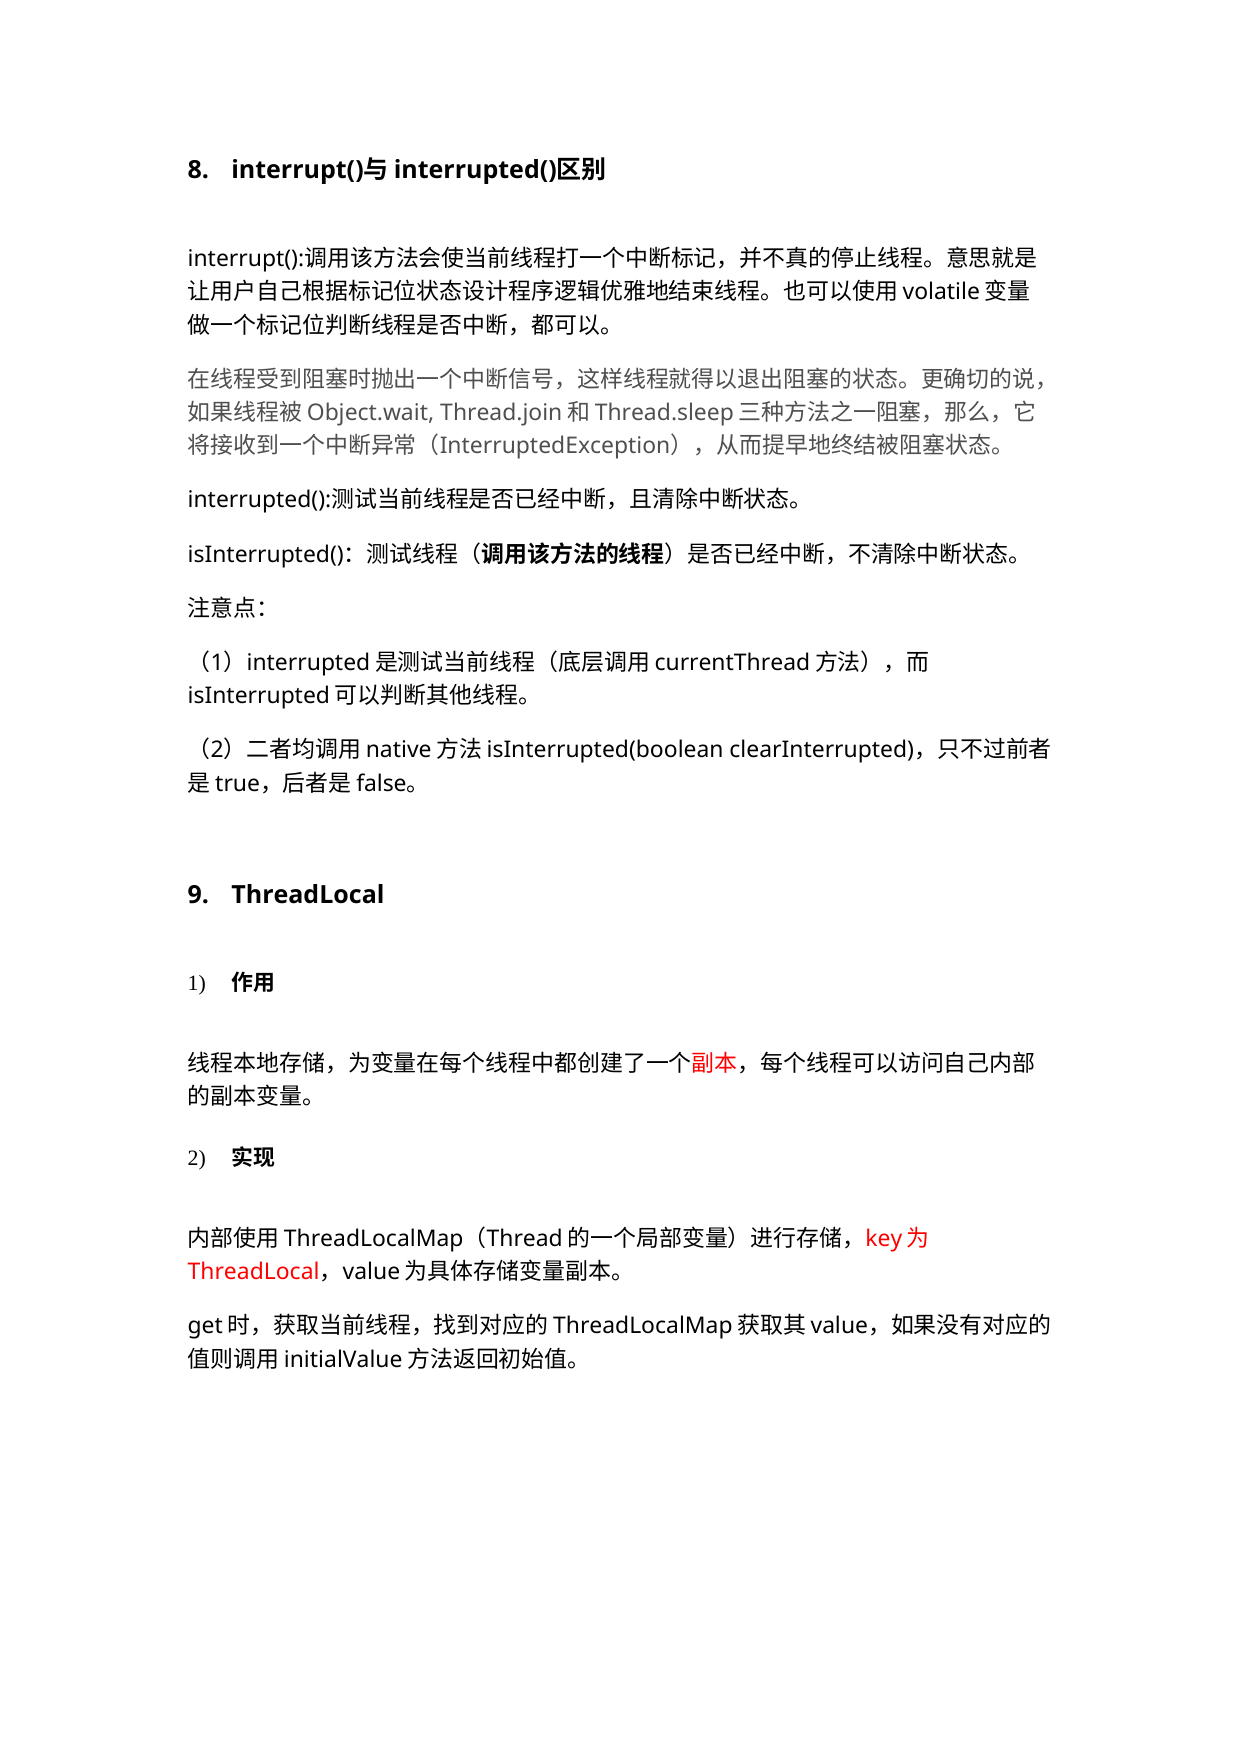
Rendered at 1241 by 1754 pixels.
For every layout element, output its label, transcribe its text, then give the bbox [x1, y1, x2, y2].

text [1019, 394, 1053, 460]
text 注意点： [187, 589, 1053, 623]
text isInterrupted()：测试线程（调用该方法的线程）是否已经中断，不清除中断状态。 [187, 535, 1053, 569]
text 线程本地存储，为变量在每个线程中都创建了一个副本，每个线程可以访问自己内部的副本变量。 [187, 1044, 1053, 1111]
text （2）二者均调用native方法isInterrupted(boolean clearInterrupted)，只不过前者是true，后者是false。 [187, 731, 1053, 798]
text 内部使用ThreadLocalMap（Thread的一个局部变量）进行存储，key为ThreadLocal，value为具体存储变量副本。 [187, 1220, 1053, 1286]
subtitle 作用 [187, 965, 1053, 997]
subtitle 实现 [187, 1140, 1053, 1172]
text get时，获取当前线程，找到对应的ThreadLocalMap获取其value，如果没有对应的值则调用initialValue方法返回初始值。 [187, 1307, 1053, 1374]
subtitle ThreadLocal [187, 877, 1053, 911]
text （1）interrupted是测试当前线程（底层调用currentThread方法），而isInterrupted可以判断其他线程。 [187, 644, 1053, 710]
text interrupt():调用该方法会使当前线程打一个中断标记，并不真的停止线程。意思就是让用户自己根据标记位状态设计程序逻辑优雅地结束线程。也可以使用volatile变量做一个标记位判断线程是否中断，都可以。 [187, 240, 1053, 340]
subtitle interrupt()与interrupted()区别 [187, 150, 1053, 186]
text interrupted():测试当前线程是否已经中断，且清除中断状态。 [187, 481, 1053, 514]
